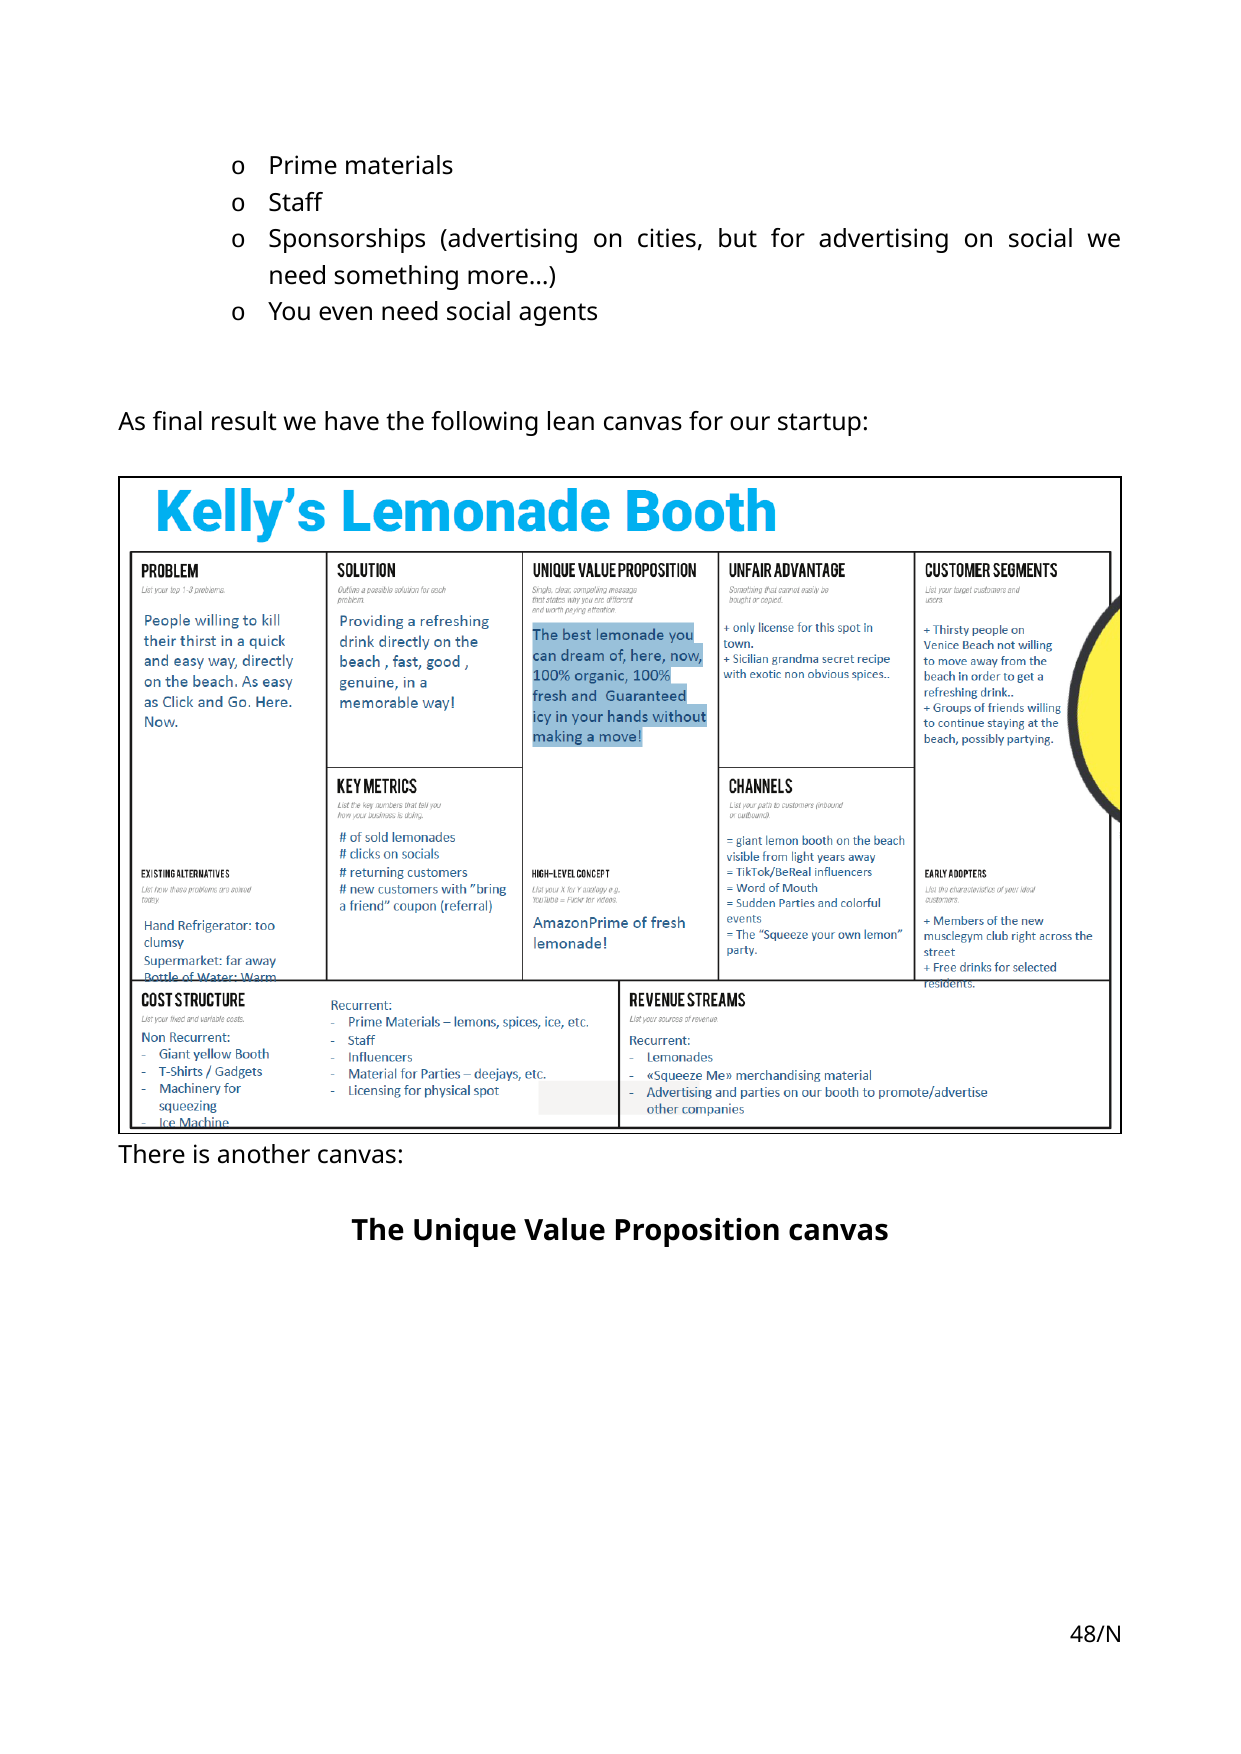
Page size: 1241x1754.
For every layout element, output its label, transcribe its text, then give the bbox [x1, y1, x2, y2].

list You even need social agents [231, 294, 1122, 328]
text As final result we have the following lean canvas for our startup: [118, 403, 1122, 437]
picture [120, 478, 1120, 1133]
list Prime materials [231, 148, 1122, 182]
list Staff [231, 184, 1122, 218]
list Sponsorships (advertising on cities, but for advertising on social we need something more…) [231, 221, 1122, 292]
text There is another canvas: [118, 1136, 1122, 1171]
text The Unique Value Proposition canvas [118, 1209, 1122, 1249]
